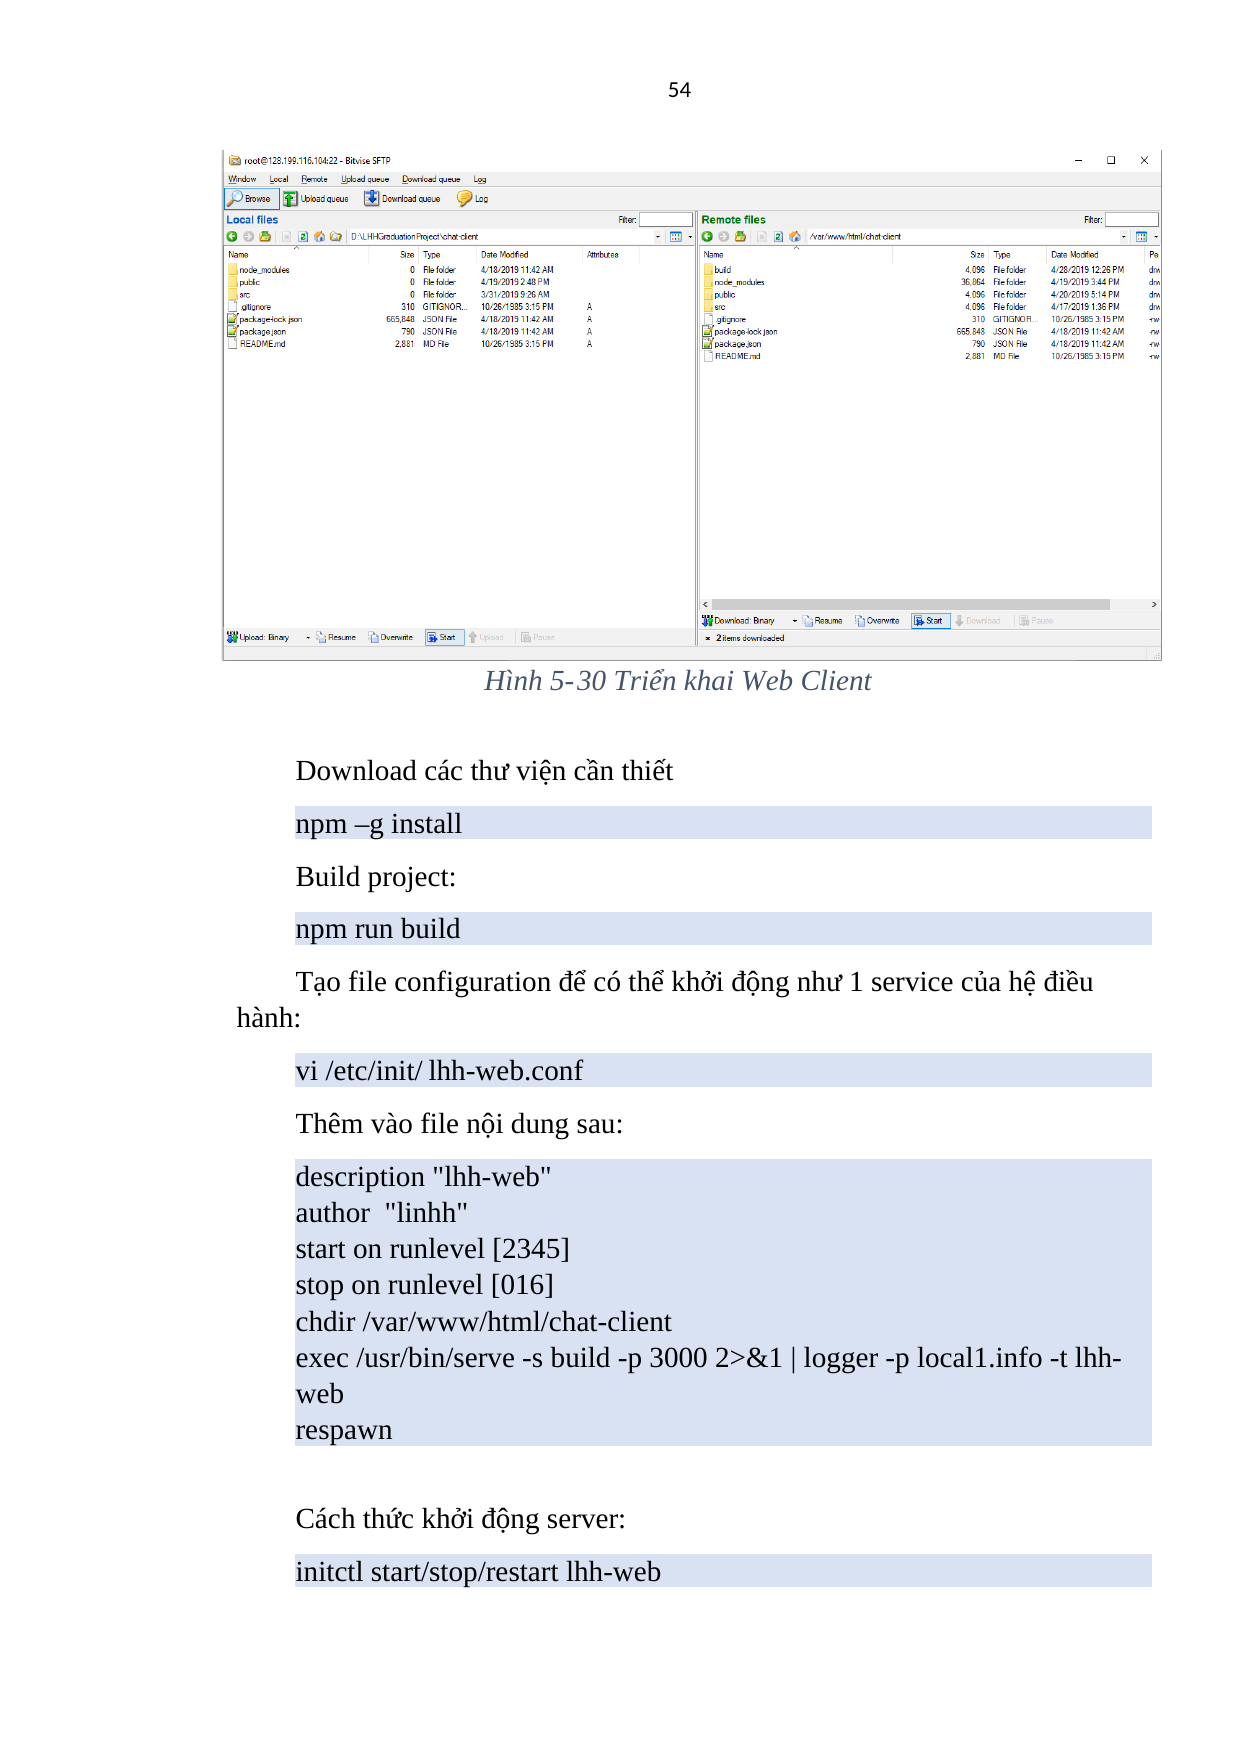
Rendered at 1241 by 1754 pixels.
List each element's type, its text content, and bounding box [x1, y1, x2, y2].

text author "linhh" [295, 1195, 1152, 1229]
text vi /etc/init/ lhh-web.conf [295, 1053, 1152, 1087]
text stop on runlevel [016] [295, 1267, 1152, 1301]
text Cách thức khởi động server: [295, 1501, 1152, 1534]
text npm run build [295, 912, 1152, 945]
text Tạo file configuration để có thể khởi động như 1 service của hệ điều hành: [236, 964, 1152, 1034]
text initctl start/stop/restart lhh-web [295, 1554, 1152, 1587]
text respawn [295, 1412, 1152, 1446]
text Download các thư viện cần thiết [236, 753, 1152, 787]
picture [221, 150, 1162, 661]
text exec /usr/bin/serve -s build -p 3000 2>&1 | logger -p local1.info -t lhh-web [295, 1340, 1152, 1409]
text Thêm vào file nội dung sau: [236, 1106, 1152, 1140]
text chdir /var/www/html/chat-client [295, 1304, 1152, 1337]
text start on runlevel [2345] [295, 1231, 1152, 1265]
text Build project: [236, 859, 1152, 892]
text npm –g install [295, 806, 1152, 839]
text description "lhh-web" [295, 1159, 1152, 1193]
